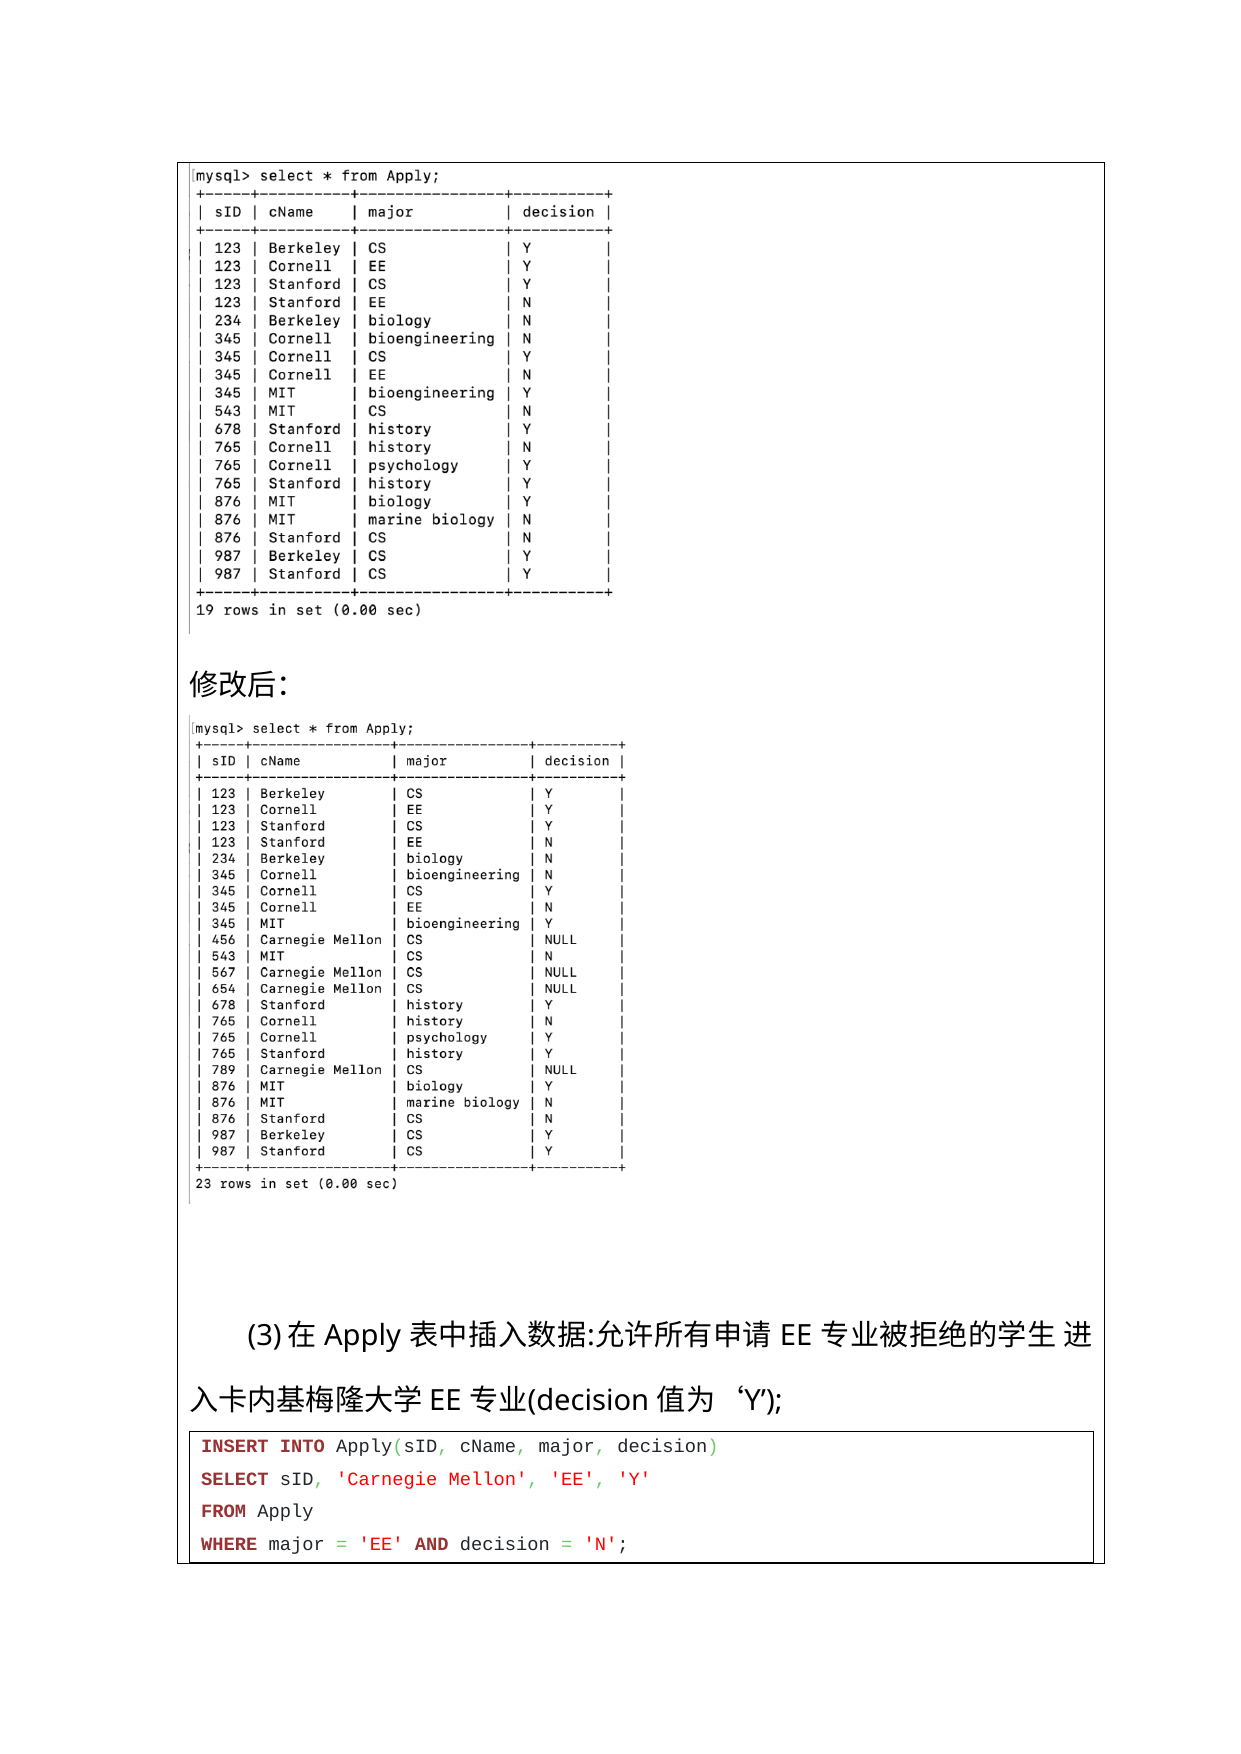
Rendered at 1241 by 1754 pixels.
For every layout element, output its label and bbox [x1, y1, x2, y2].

picture [188, 163, 649, 634]
table_header [178, 163, 1104, 1563]
picture [188, 715, 664, 1204]
